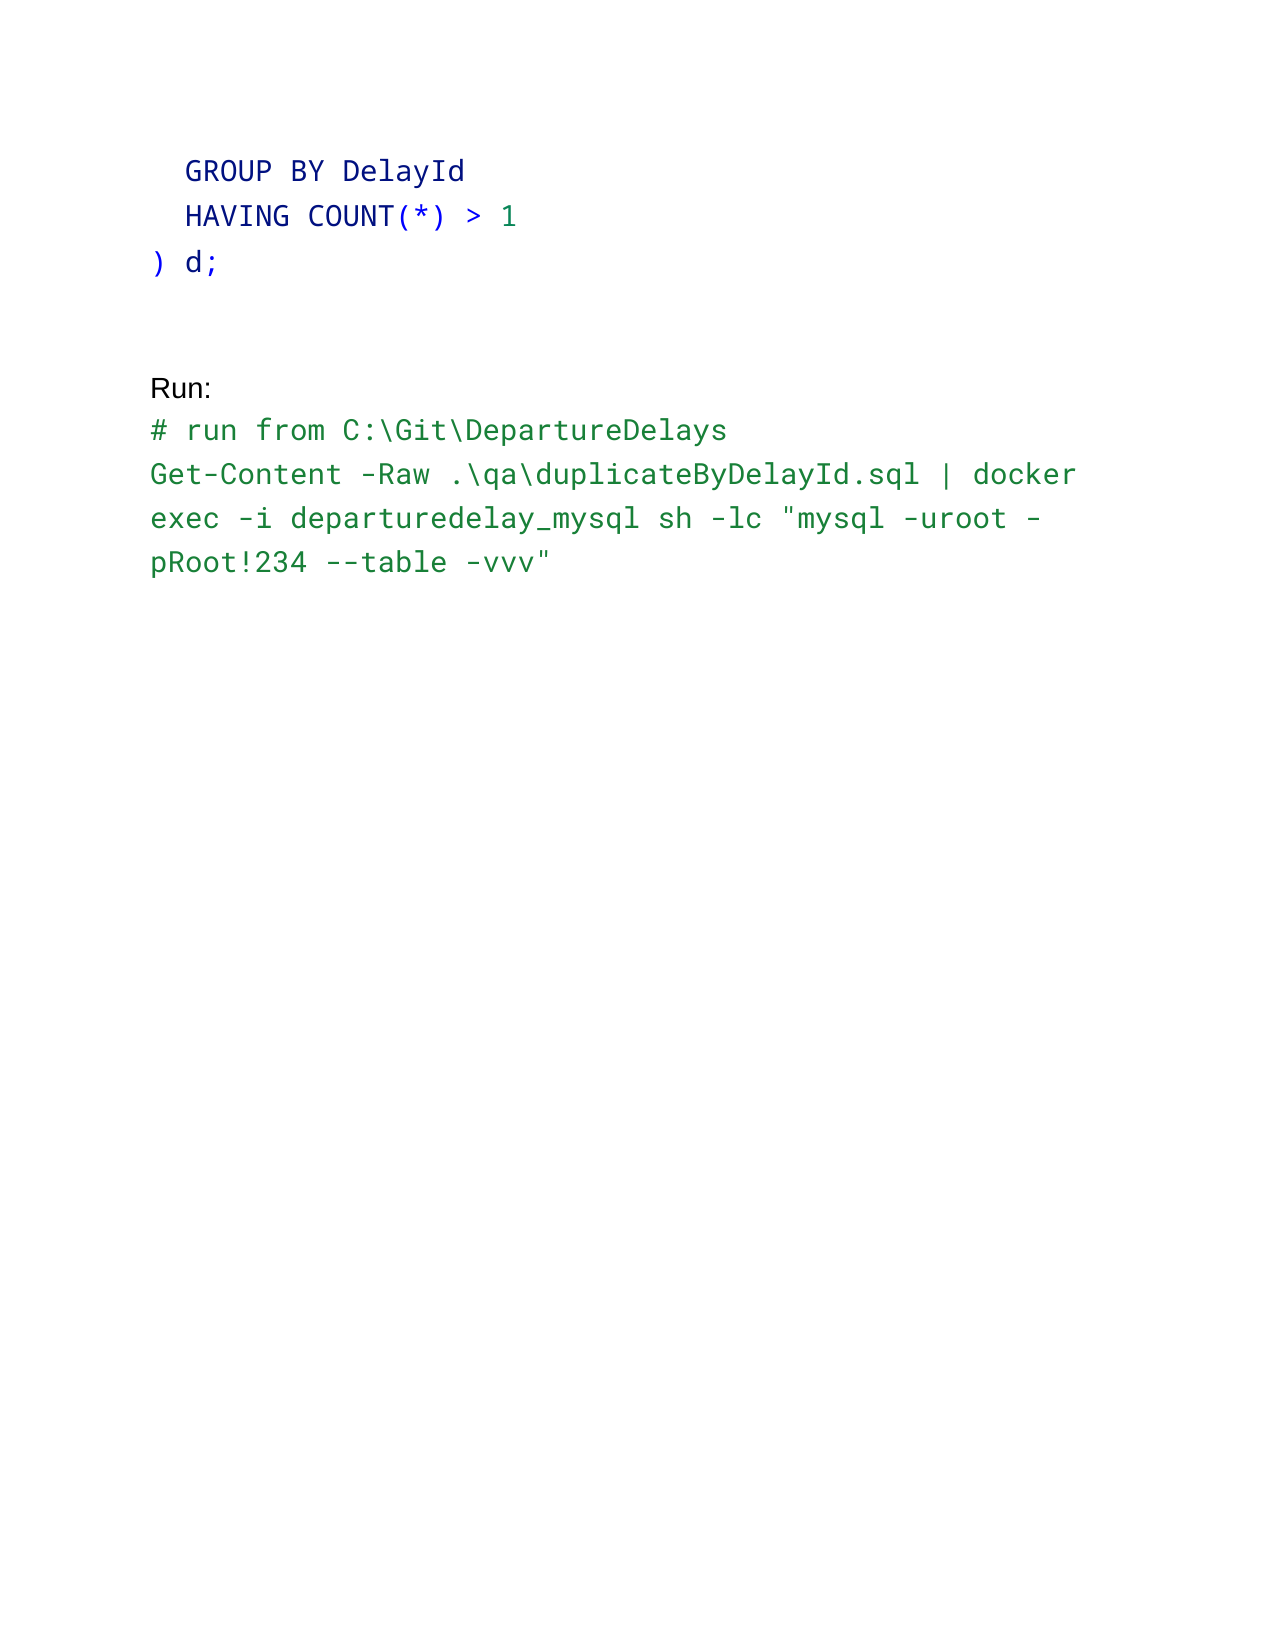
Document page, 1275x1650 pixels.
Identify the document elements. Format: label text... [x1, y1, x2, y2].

text Get-Content -Raw .\qa\duplicateByDelayId.sql | docker exec -i departuredelay_mysql sh -lc "mysql -uroot -pRoot!234 --table -vvv" [150, 454, 1125, 581]
text GROUP BY DelayId [150, 150, 1125, 190]
text ) d; [150, 241, 1125, 281]
text HAVING COUNT(*) > 1 [150, 196, 1125, 235]
text Run: [150, 332, 1125, 404]
text # run from C:\Git\DepartureDelays [150, 409, 1125, 448]
